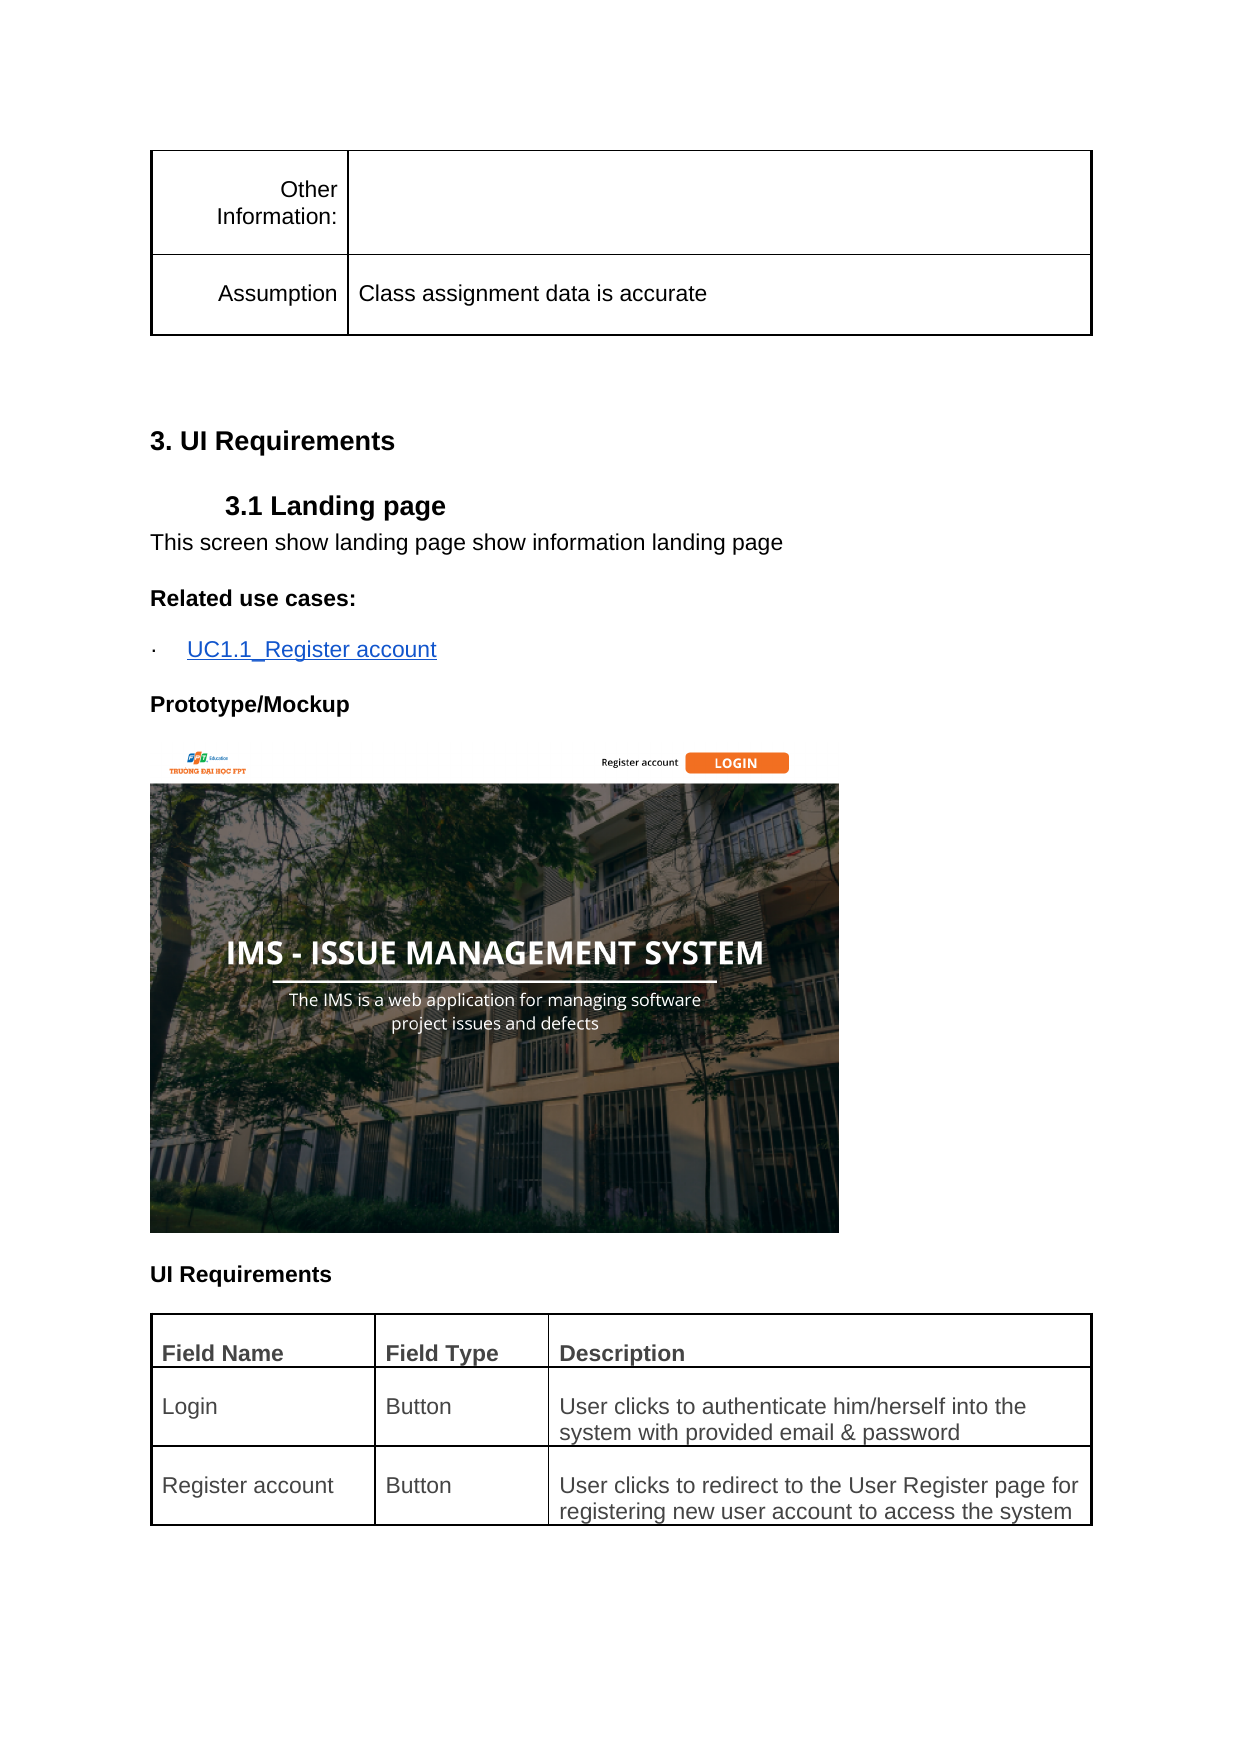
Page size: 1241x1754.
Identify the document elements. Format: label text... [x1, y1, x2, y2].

table_header Description [549, 1315, 1090, 1366]
text · UC1.1_Register account [150, 636, 1090, 662]
table_header Field Name [153, 1315, 374, 1366]
text This screen show landing page show information landing page [150, 529, 1090, 556]
subtitle 3. UI Requirements [150, 425, 1090, 456]
table_cell Button [376, 1447, 548, 1524]
table_cell Other Information: [153, 151, 347, 254]
table_cell Register account [153, 1447, 374, 1524]
table_cell User clicks to redirect to the User Register page for registering new user account to access the system [549, 1447, 1090, 1524]
subtitle 3.1 Landing page [150, 490, 1090, 521]
table_cell Button [376, 1368, 548, 1445]
table_cell Login [153, 1368, 374, 1445]
text UI Requirements [150, 1261, 1090, 1287]
table_header Field Type [376, 1315, 548, 1366]
picture [150, 742, 839, 1233]
text Related use cases: [150, 584, 1090, 611]
table_cell Class assignment data is accurate [349, 255, 1090, 334]
text Prototype/Mockup [150, 691, 1090, 717]
table_cell User clicks to authenticate him/herself into the system with provided email & password [549, 1368, 1090, 1445]
table_cell [349, 151, 1090, 254]
table_cell Assumption [153, 255, 347, 334]
